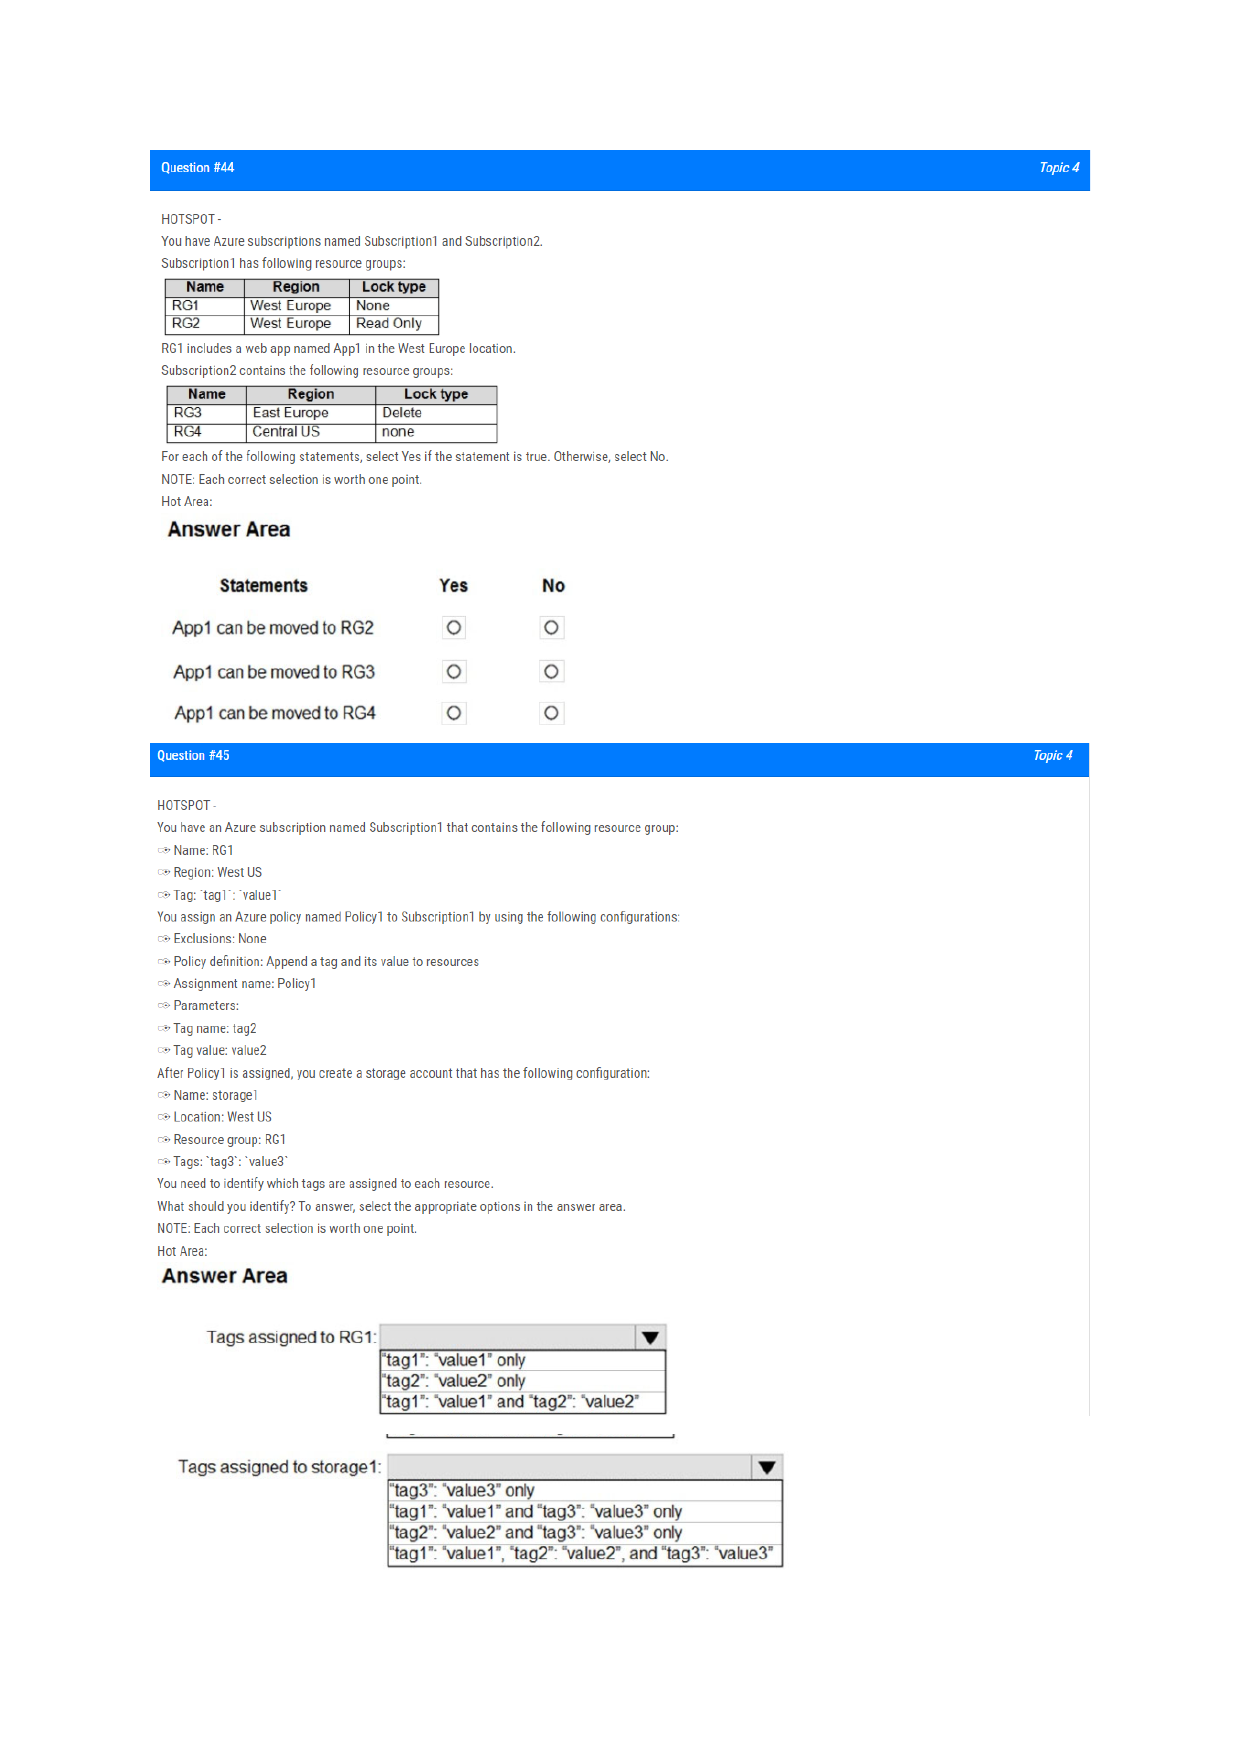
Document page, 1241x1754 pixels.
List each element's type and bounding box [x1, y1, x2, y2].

picture [150, 150, 1091, 725]
picture [150, 1434, 1091, 1583]
picture [150, 743, 1091, 1416]
